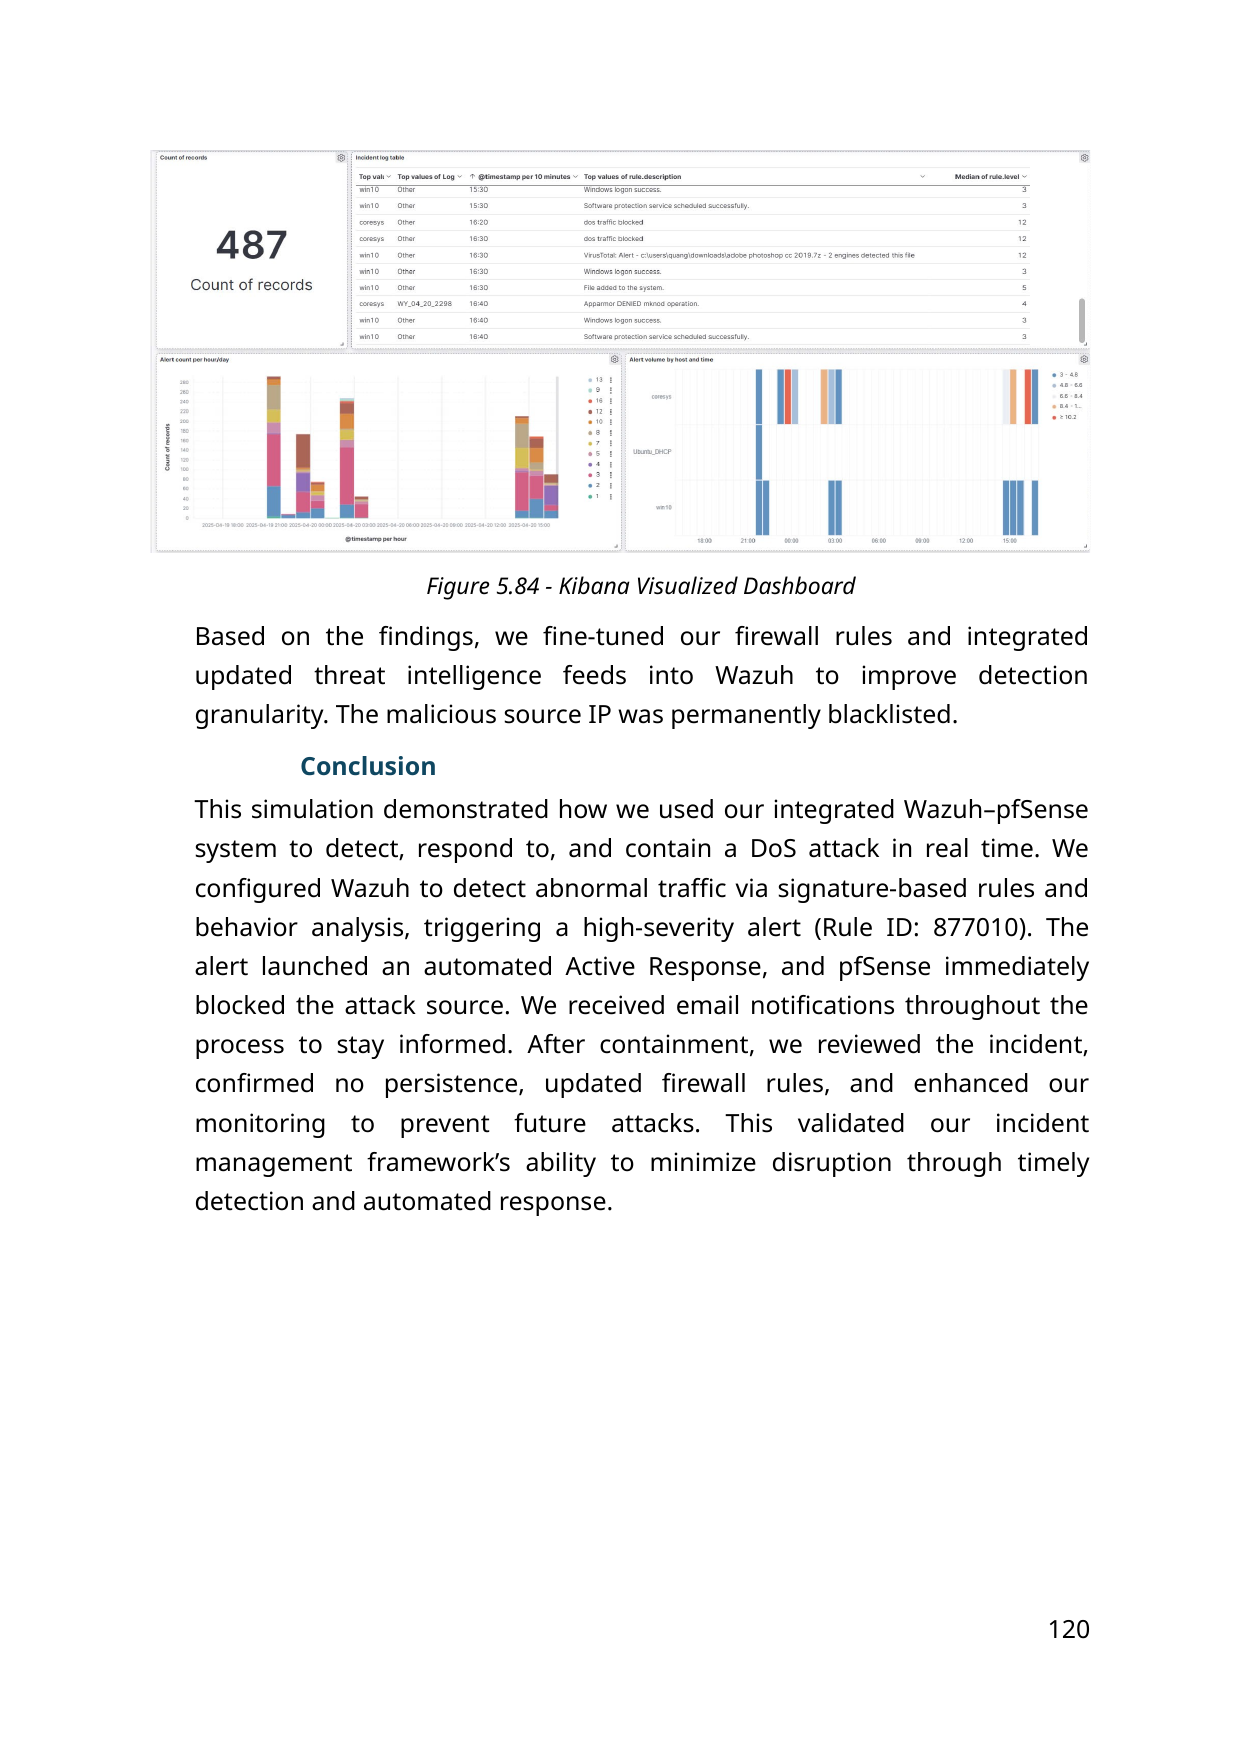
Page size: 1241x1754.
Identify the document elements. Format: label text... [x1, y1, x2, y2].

text Based on the findings, we fine-tuned our firewall rules and integrated updated threat intelligence feeds into Wazuh to improve detection granularity. The malicious source IP was permanently blacklisted. [194, 619, 1090, 731]
picture [150, 150, 1091, 553]
text This simulation demonstrated how we used our integrated Wazuh–pfSense system to detect, respond to, and contain a DoS attack in real time. We configured Wazuh to detect abnormal traffic via signature-based rules and behavior analysis, triggering a high-severity alert (Rule ID: 877010). The alert launched an automated Active Response, and pfSense immediately blocked the attack source. We received email notifications throughout the process to stay informed. After containment, we reviewed the incident, confirmed no persistence, updated firewall rules, and enhanced our monitoring to prevent future attacks. This validated our incident management framework’s ability to minimize disruption through timely detection and automated response. [194, 792, 1090, 1218]
subtitle Conclusion [300, 749, 1090, 783]
